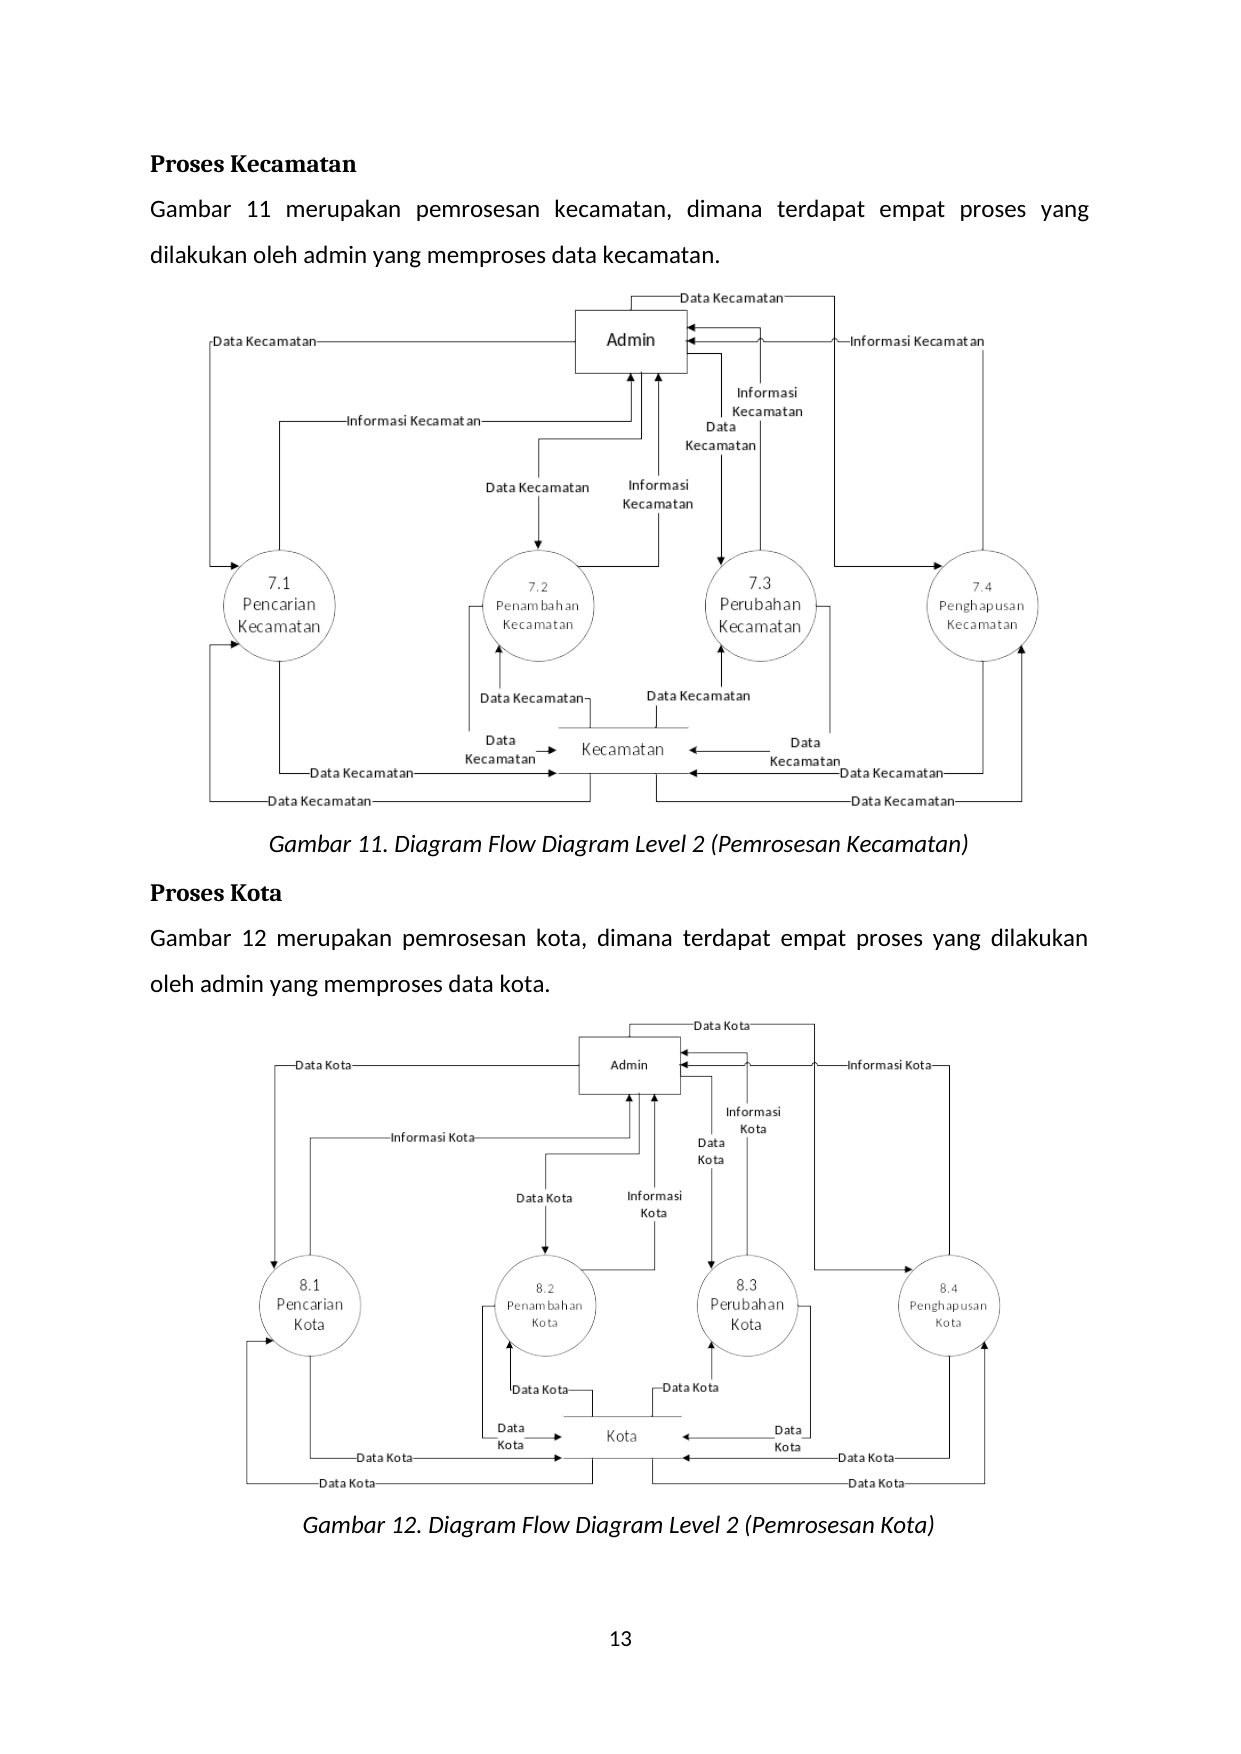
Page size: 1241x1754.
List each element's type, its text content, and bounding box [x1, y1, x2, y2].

text Gambar 11 merupakan pemrosesan kecamatan, dimana terdapat empat proses yang dilakukan oleh admin yang memproses data kecamatan. [150, 193, 1090, 269]
subtitle Proses Kecamatan [150, 150, 1090, 179]
subtitle Proses Kota [150, 879, 1090, 908]
text Gambar 12 merupakan pemrosesan kota, dimana terdapat empat proses yang dilakukan oleh admin yang memproses data kota. [150, 922, 1090, 998]
text Gambar 12. Diagram Flow Diagram Level 2 (Pemrosesan Kota) [150, 1509, 1090, 1539]
text Gambar 11. Diagram Flow Diagram Level 2 (Pemrosesan Kecamatan) [150, 828, 1090, 858]
